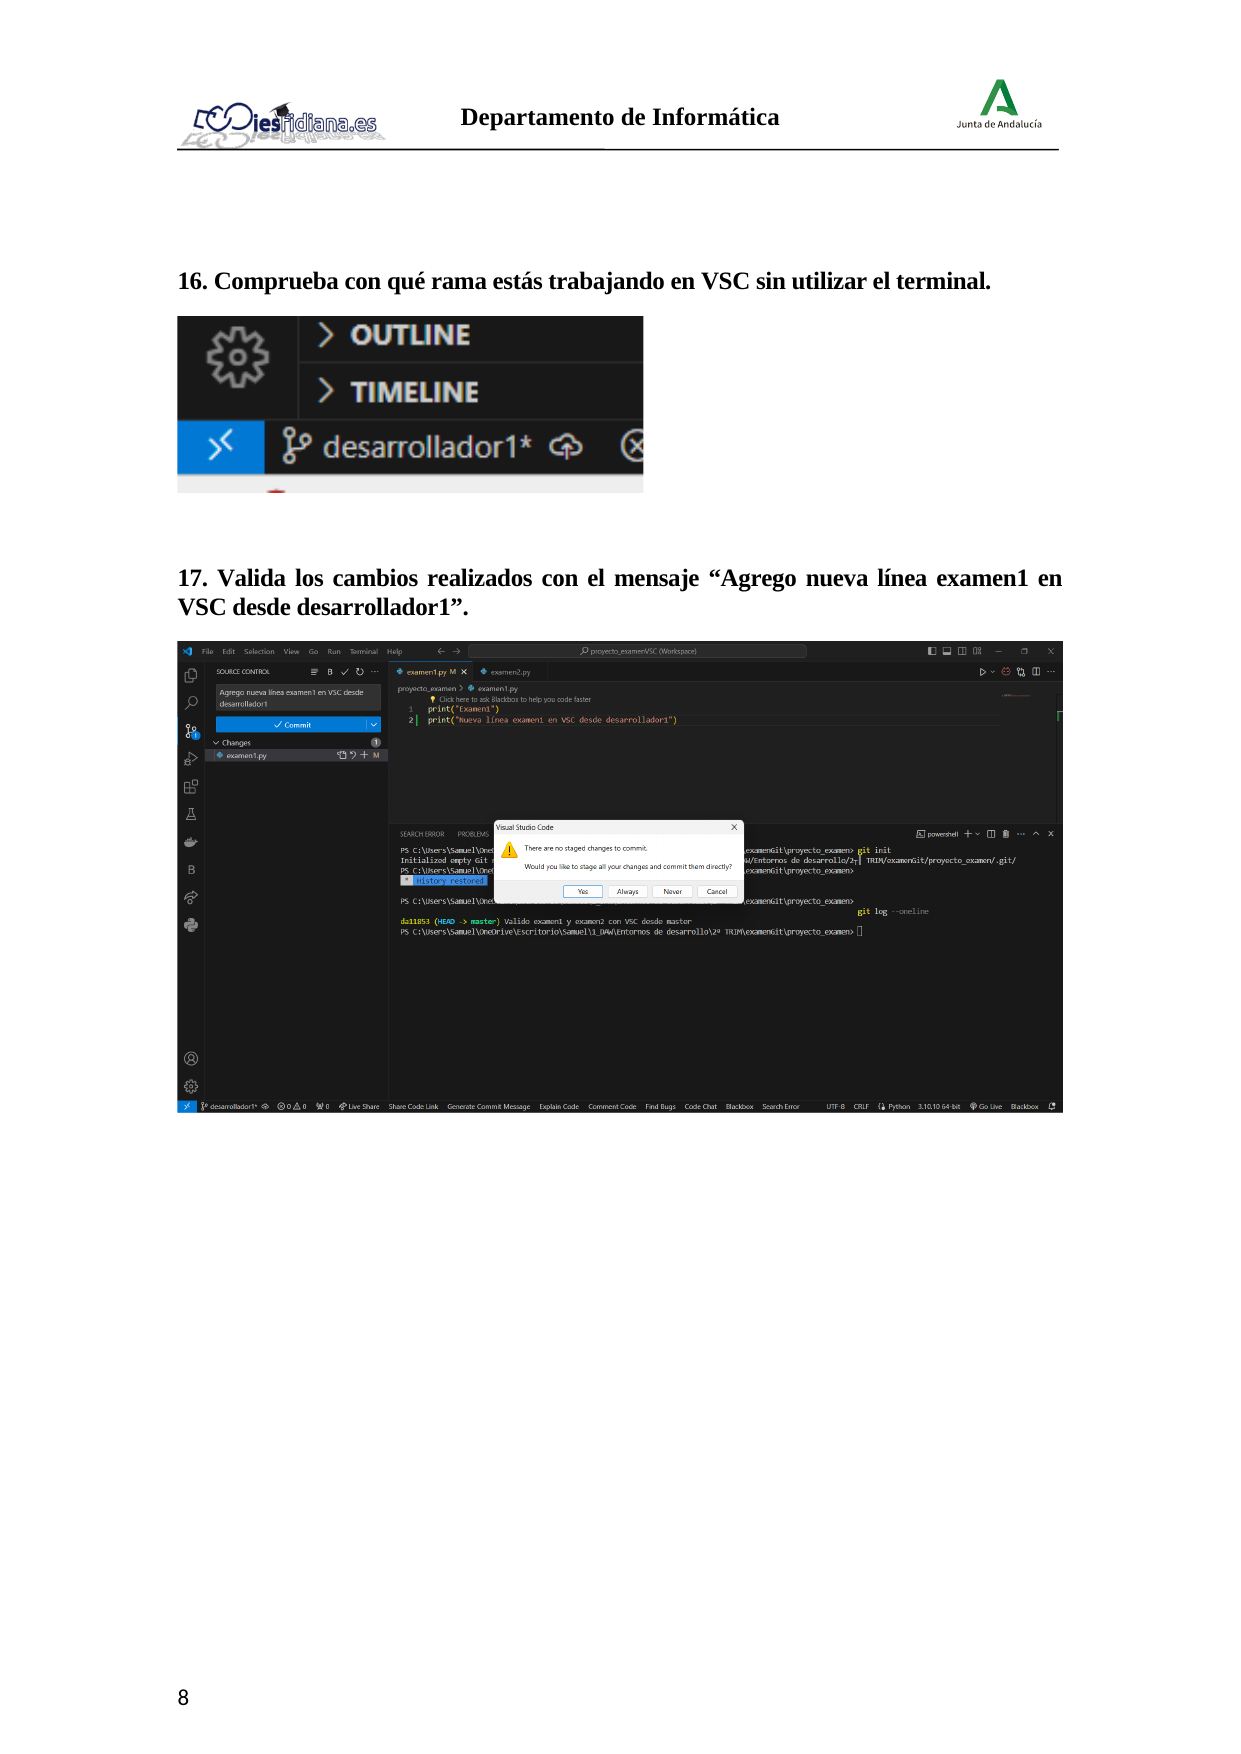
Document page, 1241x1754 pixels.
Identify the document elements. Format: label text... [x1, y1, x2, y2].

picture [177, 641, 1063, 1113]
picture [938, 58, 1060, 150]
text 16. Comprueba con qué rama estás trabajando en VSC sin utilizar el terminal. [177, 266, 1063, 295]
picture [177, 102, 393, 148]
text 17. Valida los cambios realizados con el mensaje “Agrego nueva línea examen1 en VSC desde desarrollador1”. [177, 563, 1063, 621]
picture [177, 316, 644, 493]
